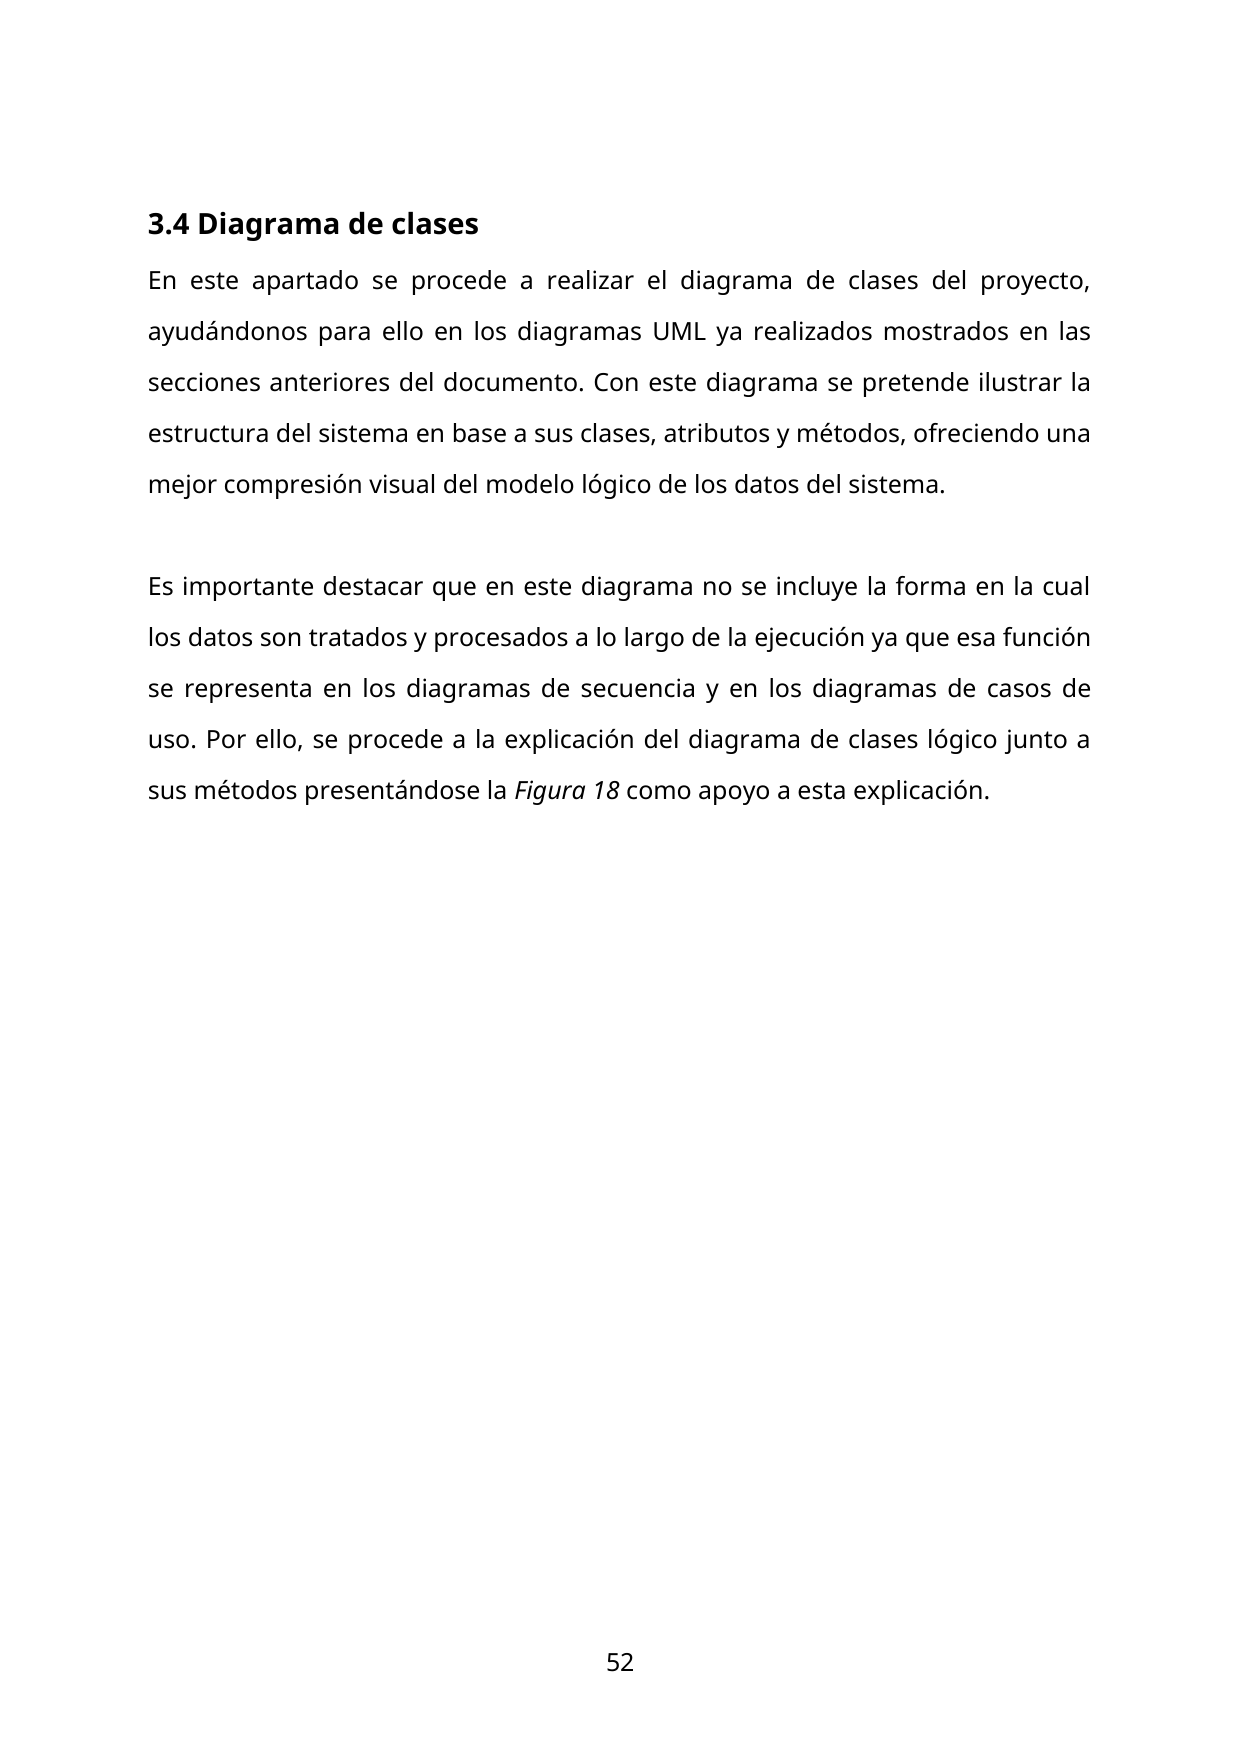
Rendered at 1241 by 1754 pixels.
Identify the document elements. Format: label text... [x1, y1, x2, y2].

text Es importante destacar que en este diagrama no se incluye la forma en la cual los datos son tratados y procesados a lo largo de la ejecución ya que esa función se representa en los diagramas de secuencia y en los diagramas de casos de uso. Por ello, se procede a la explicación del diagrama de clases lógico junto a sus métodos presentándose la Figura 18 como apoyo a esta explicación. [148, 569, 1092, 807]
text En este apartado se procede a realizar el diagrama de clases del proyecto, ayudándonos para ello en los diagramas UML ya realizados mostrados en las secciones anteriores del documento. Con este diagrama se pretende ilustrar la estructura del sistema en base a sus clases, atributos y métodos, ofreciendo una mejor compresión visual del modelo lógico de los datos del sistema. [148, 262, 1092, 501]
text 3.4 Diagrama de clases [148, 203, 1092, 243]
